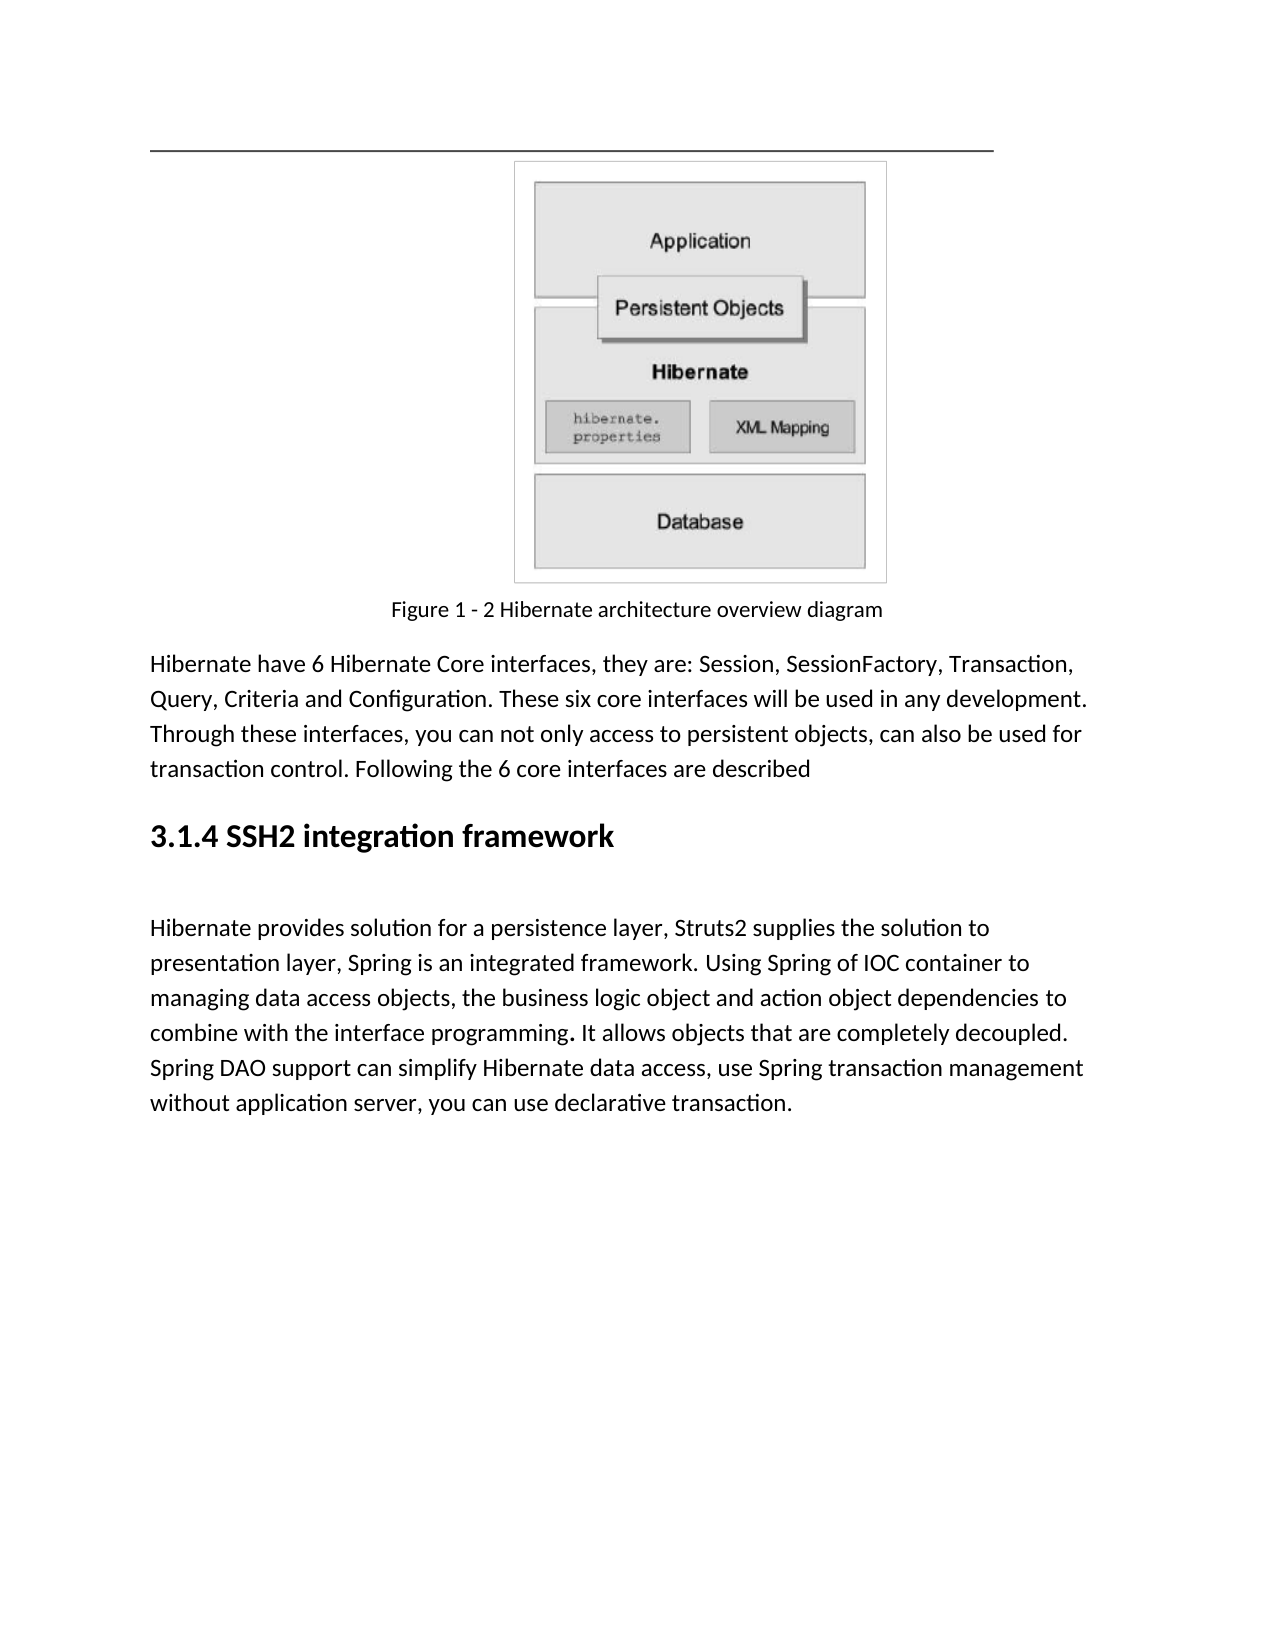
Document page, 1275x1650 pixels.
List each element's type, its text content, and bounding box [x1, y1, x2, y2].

text Figure 1 - 2 Hibernate architecture overview diagram [150, 595, 1125, 623]
subtitle 3.1.4 SSH2 integration framework [150, 815, 1125, 856]
picture [150, 149, 1249, 591]
text Hibernate have 6 Hibernate Core interfaces, they are: Session, SessionFactory, Transaction, Query, Criteria and Configuration. These six core interfaces will be used in any development. Through these interfaces, you can not only access to persistent objects, can also be used for transaction control. Following the 6 core interfaces are described [150, 648, 1125, 783]
text Hibernate provides solution for a persistence layer, Struts2 supplies the solution to presentation layer, Spring is an integrated framework. Using Spring of IOC container to managing data access objects, the business logic object and action object dependencies to combine with the interface programming. It allows objects that are completely decoupled. Spring DAO support can simplify Hibernate data access, use Spring transaction management without application server, you can use declarative transaction. [150, 912, 1125, 1118]
